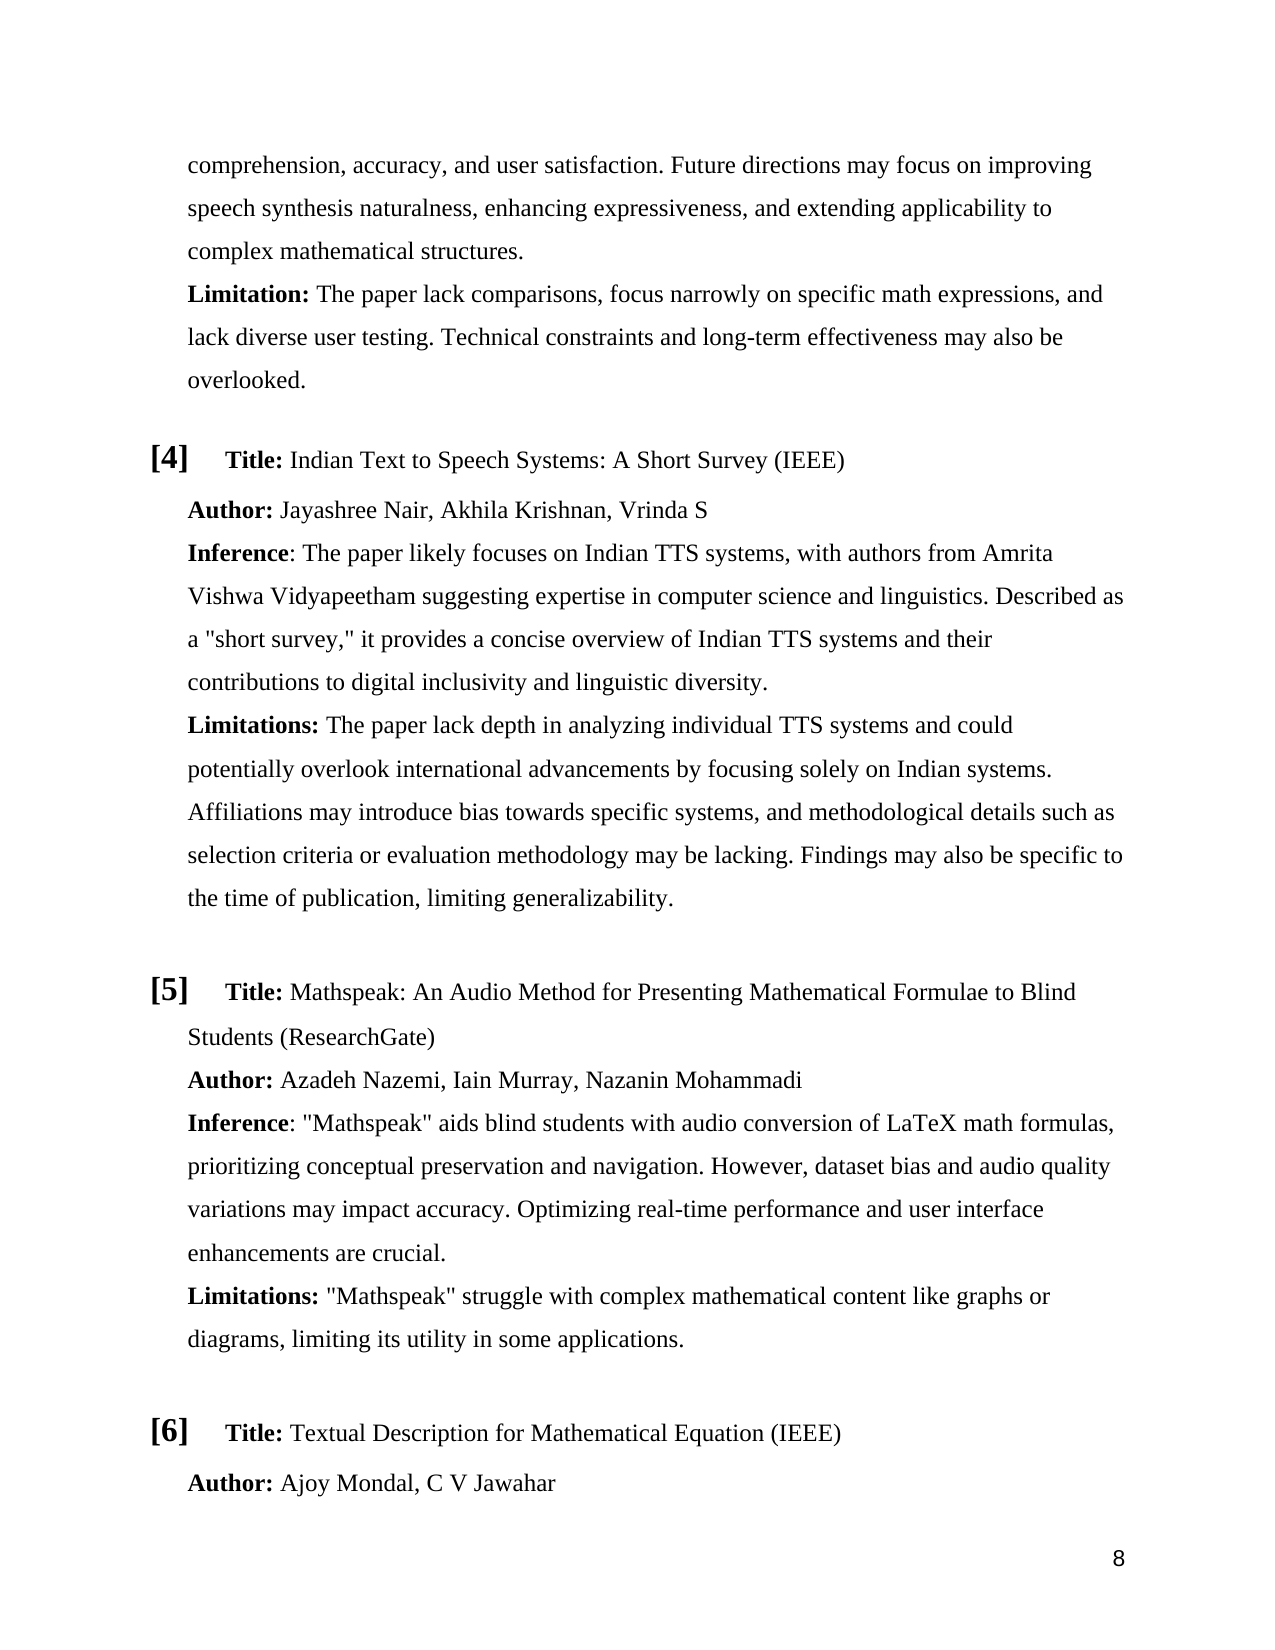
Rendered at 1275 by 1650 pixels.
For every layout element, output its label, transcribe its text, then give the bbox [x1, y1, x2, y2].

list Title: Mathspeak: An Audio Method for Presenting Mathematical Formulae to Blind Students (ResearchGate) [150, 969, 1125, 1051]
list Author: Azadeh Nazemi, Iain Murray, Nazanin Mohammadi [187, 1065, 1125, 1094]
list Limitation: The paper lack comparisons, focus narrowly on specific math expressions, and lack diverse user testing. Technical constraints and long-term effectiveness may also be overlooked. [187, 279, 1125, 394]
list Title: Textual Description for Mathematical Equation (IEEE) [150, 1410, 1125, 1448]
list Inference: "Mathspeak" aids blind students with audio conversion of LaTeX math formulas, prioritizing conceptual preservation and navigation. However, dataset bias and audio quality variations may impact accuracy. Optimizing real-time performance and user interface enhancements are crucial. [187, 1108, 1125, 1266]
list Author: Ajoy Mondal, C V Jawahar [187, 1468, 1125, 1496]
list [187, 150, 1125, 265]
list Inference: The paper likely focuses on Indian TTS systems, with authors from Amrita Vishwa Vidyapeetham suggesting expertise in computer science and linguistics. Described as a "short survey," it provides a concise overview of Indian TTS systems and their contributions to digital inclusivity and linguistic diversity. [187, 538, 1125, 696]
list Author: Jayashree Nair, Akhila Krishnan, Vrinda S [187, 495, 1125, 524]
list Limitations: "Mathspeak" struggle with complex mathematical content like graphs or diagrams, limiting its utility in some applications. [187, 1281, 1125, 1353]
list Title: Indian Text to Speech Systems: A Short Survey (IEEE) [150, 437, 1125, 476]
list Limitations: The paper lack depth in analyzing individual TTS systems and could potentially overlook international advancements by focusing solely on Indian systems. Affiliations may introduce bias towards specific systems, and methodological details such as selection criteria or evaluation methodology may be lacking. Findings may also be specific to the time of publication, limiting generalizability. [187, 711, 1125, 912]
